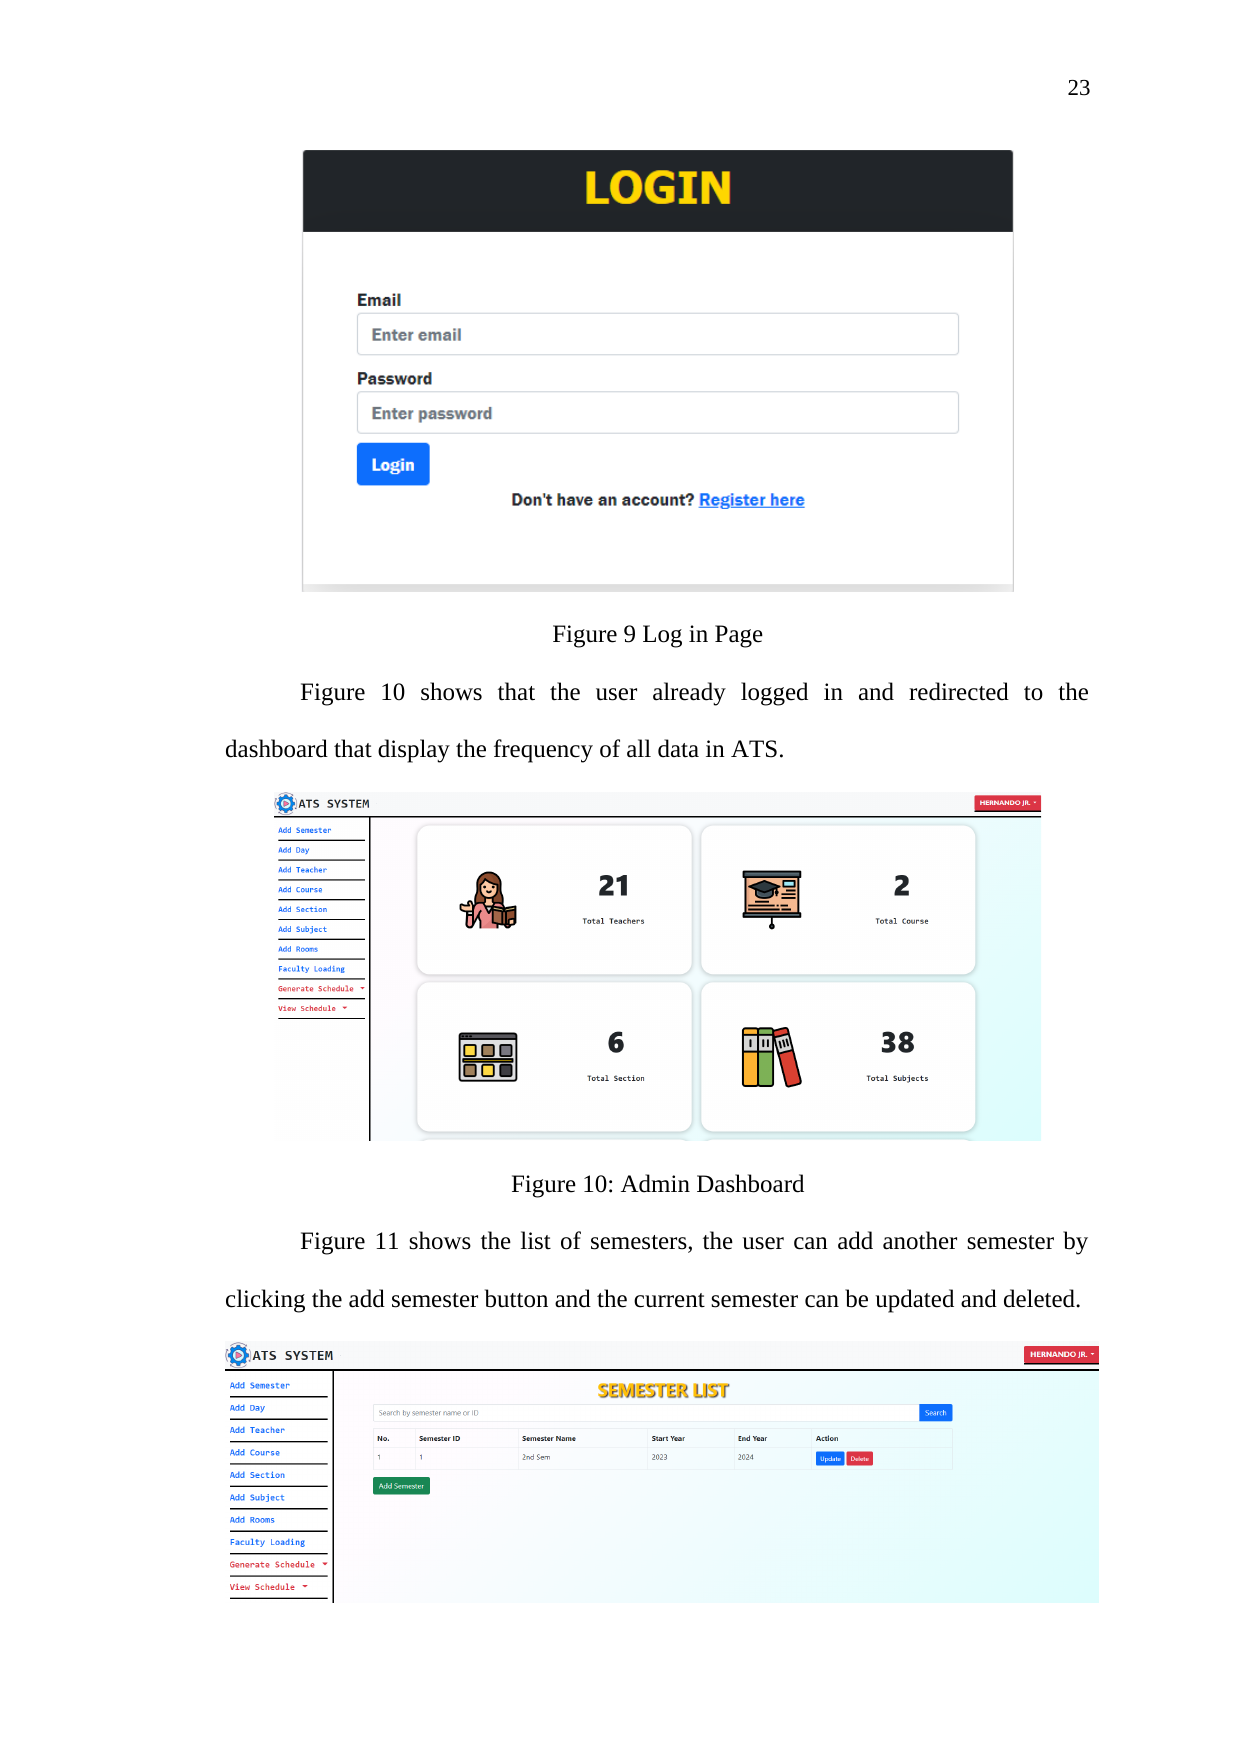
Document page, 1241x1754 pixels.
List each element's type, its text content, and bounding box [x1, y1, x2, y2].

text Figure 11 shows the list of semesters, the user can add another semester by clicking the add semester button and the current semester can be updated and deleted. [225, 1226, 1090, 1313]
text Figure 10 shows that the user already logged in and redirected to the dashboard that display the frequency of all data in ATS. [225, 677, 1090, 763]
text Figure 10: Admin Dashboard [225, 1169, 1090, 1198]
picture [301, 150, 1014, 592]
text Figure 9 Log in Page [225, 619, 1090, 648]
picture [274, 792, 1042, 1141]
picture [225, 1341, 1099, 1603]
